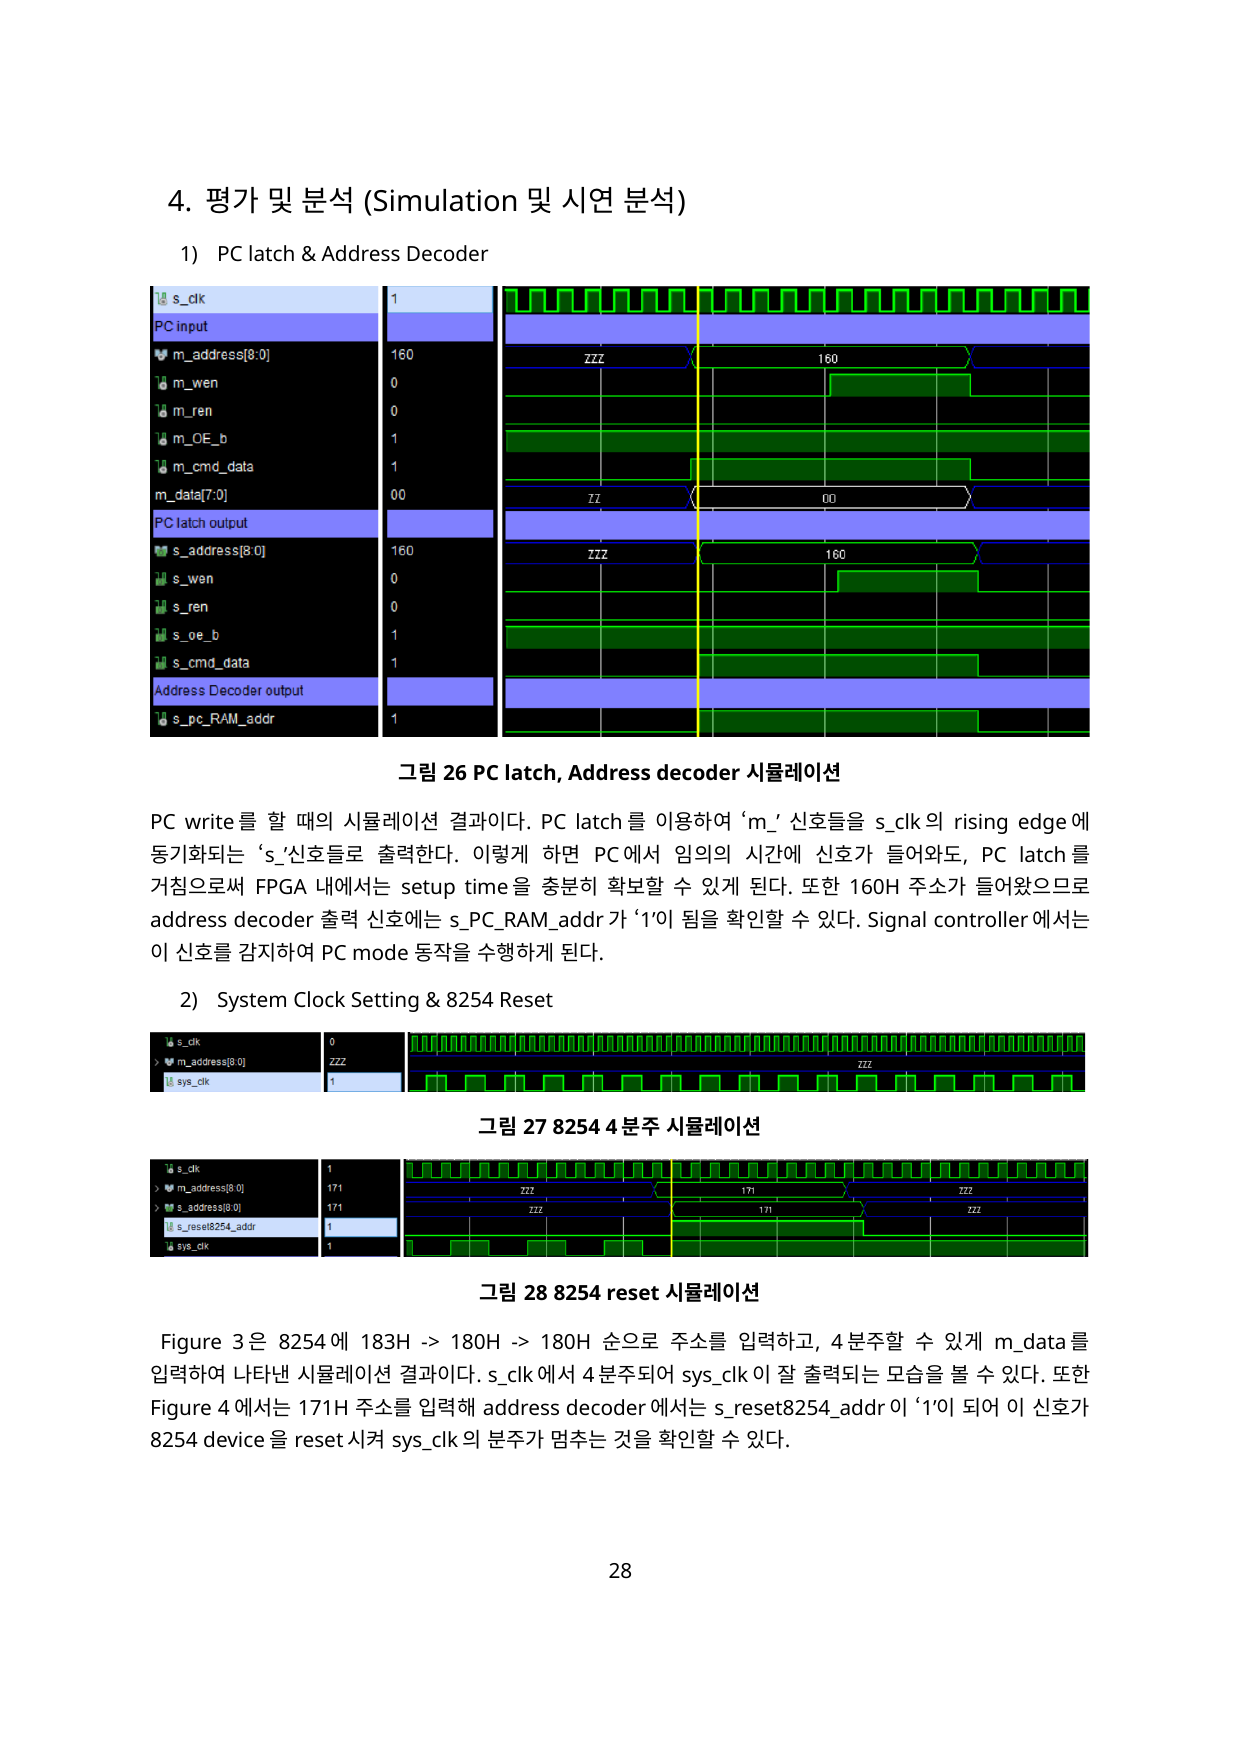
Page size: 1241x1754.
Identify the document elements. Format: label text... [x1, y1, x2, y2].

subtitle 평가 및 분석 (Simulation 및 시연 분석) [168, 177, 1090, 219]
picture [150, 1159, 1089, 1257]
subtitle PC latch & Address Decoder [179, 239, 1090, 268]
text Figure 3은 8254에 183H -> 180H -> 180H 순으로 주소를 입력하고, 4분주할 수 있게 m_data를 입력하여 나타낸 시뮬레이션 결과이다. s_clk에서 4분주되어 sys_clk이 잘 출력되는 모습을 볼 수 있다. 또한 Figure 4에서는 171H 주소를 입력해 address decoder에서는 s_reset8254_addr이 ‘1’이 되어 이 신호가 8254 device을 reset시켜 sys_clk의 분주가 멈추는 것을 확인할 수 있다. [150, 1325, 1090, 1454]
picture [150, 286, 1090, 737]
text PC write를 할 때의 시뮬레이션 결과이다. PC latch를 이용하여 ‘m_’ 신호들을 s_clk의 rising edge에 동기화되는 ‘s_’신호들로 출력한다. 이렇게 하면 PC에서 임의의 시간에 신호가 들어와도, PC latch를 거침으로써 FPGA 내에서는 setup time을 충분히 확보할 수 있게 된다. 또한 160H 주소가 들어왔으므로 address decoder 출력 신호에는 s_PC_RAM_addr가 ‘1’이 됨을 확인할 수 있다. Signal controller에서는 이 신호를 감지하여 PC mode 동작을 수행하게 된다. [150, 805, 1090, 966]
subtitle System Clock Setting & 8254 Reset [179, 985, 1090, 1014]
picture [150, 1032, 1085, 1092]
